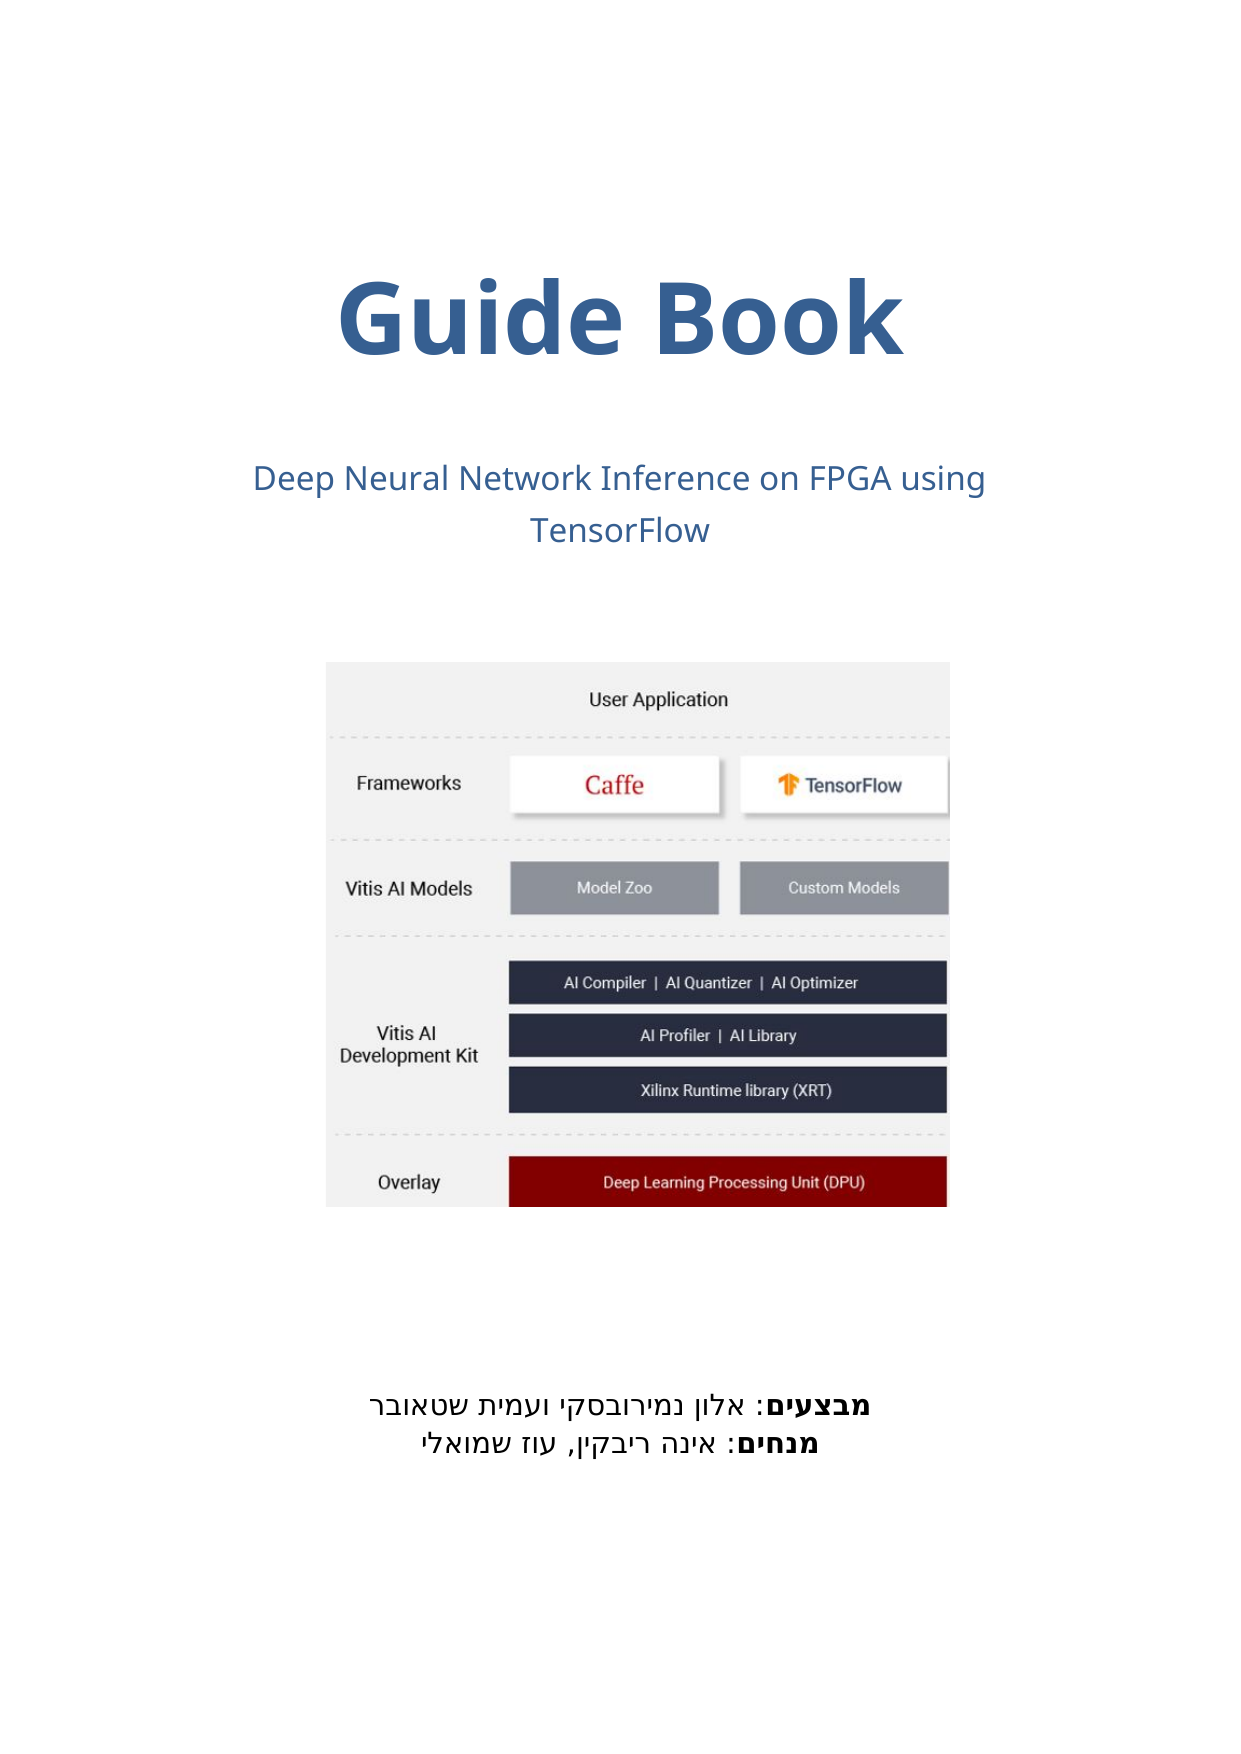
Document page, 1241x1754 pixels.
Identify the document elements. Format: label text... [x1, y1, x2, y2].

subtitle Deep Neural Network Inference on FPGA using TensorFlow [187, 455, 1053, 588]
subtitle Guide Book [187, 247, 1053, 383]
picture [325, 662, 950, 1207]
text מבצעים: אלון נמירובסקי ועמית שטאובר מנחים: אינה ריבקין, עוז שמואלי [187, 1388, 1053, 1461]
